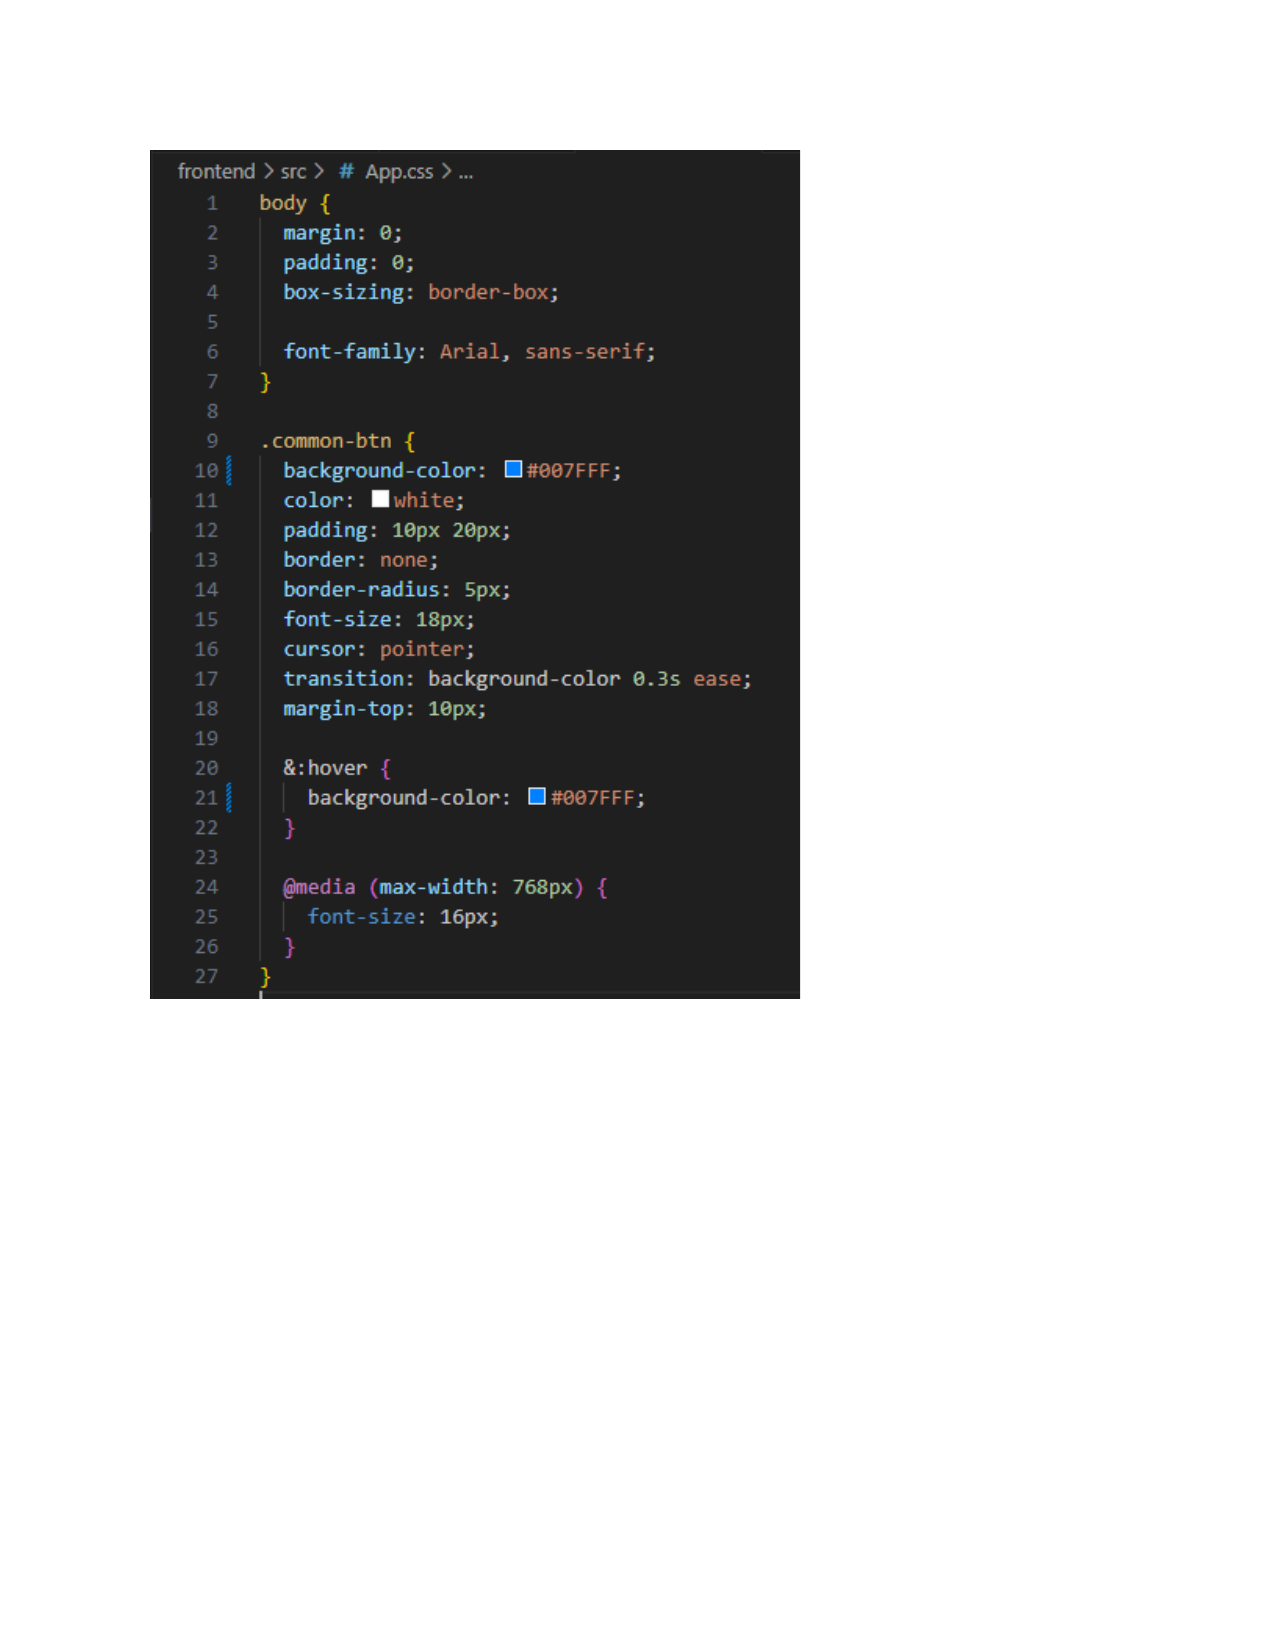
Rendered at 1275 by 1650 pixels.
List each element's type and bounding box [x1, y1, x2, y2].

picture [150, 150, 800, 999]
